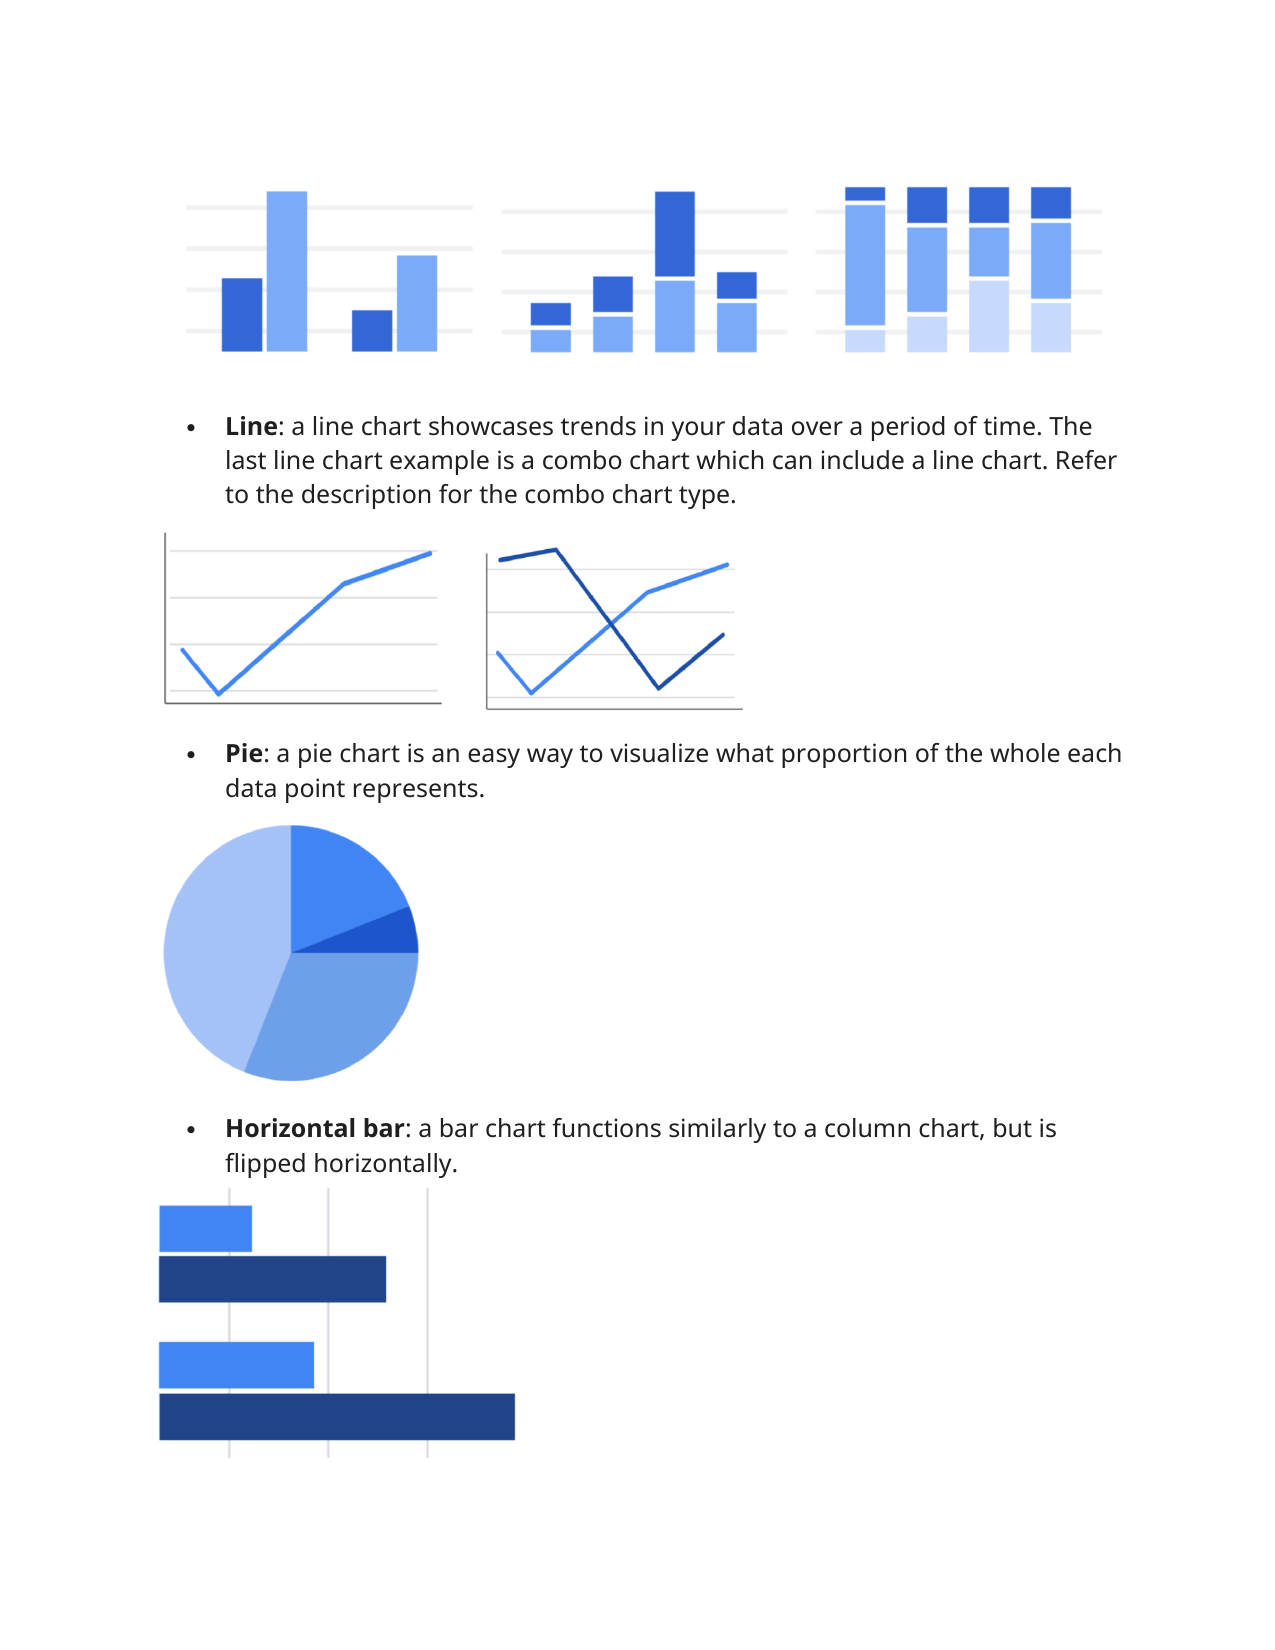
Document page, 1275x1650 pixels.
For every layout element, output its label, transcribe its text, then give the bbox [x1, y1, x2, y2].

picture [150, 1179, 1125, 1464]
picture [150, 150, 1125, 391]
picture [150, 804, 1125, 1093]
picture [150, 511, 1125, 718]
list Pie: a pie chart is an easy way to visualize what proportion of the whole each data point represents. [187, 736, 1125, 804]
list Line: a line chart showcases trends in your data over a period of time. The last line chart example is a combo chart which can include a line chart. Refer to the description for the combo chart type. [187, 409, 1125, 511]
list Horizontal bar: a bar chart functions similarly to a column chart, but is flipped horizontally. [187, 1111, 1125, 1179]
